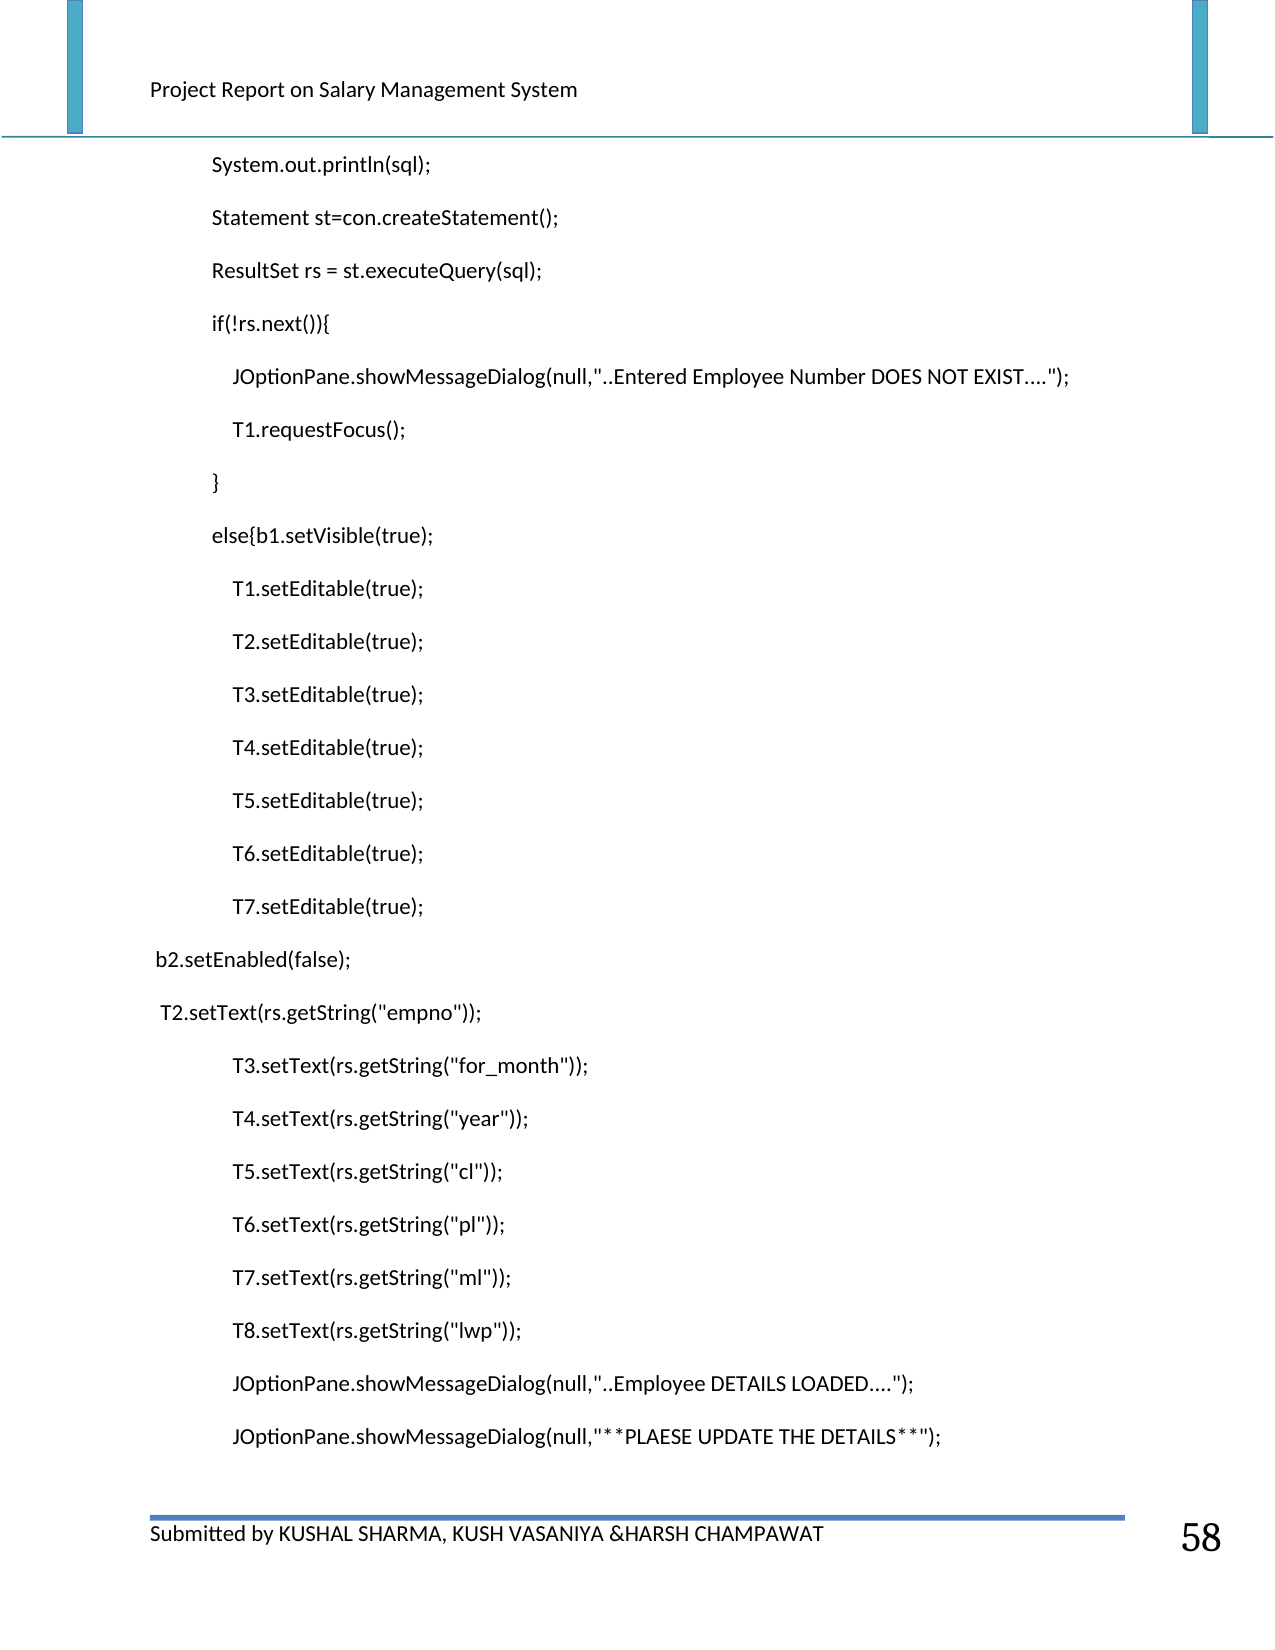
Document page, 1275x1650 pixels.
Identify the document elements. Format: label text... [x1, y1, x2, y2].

text ResultSet rs = st.executeQuery(sql); [150, 256, 1125, 284]
text T1.requestFocus(); [150, 415, 1125, 443]
text T5.setText(rs.getString("cl")); [150, 1157, 1125, 1185]
text T4.setText(rs.getString("year")); [150, 1104, 1125, 1132]
text T1.setEditable(true); [150, 574, 1125, 602]
text JOptionPane.showMessageDialog(null,"..Entered Employee Number DOES NOT EXIST...."); [150, 362, 1125, 390]
text } [150, 468, 1125, 496]
text JOptionPane.showMessageDialog(null,"..Employee DETAILS LOADED...."); [150, 1369, 1125, 1397]
text T7.setEditable(true); [150, 892, 1125, 920]
text System.out.println(sql); [150, 150, 1125, 178]
text T6.setText(rs.getString("pl")); [150, 1210, 1125, 1238]
text T3.setEditable(true); [150, 680, 1125, 708]
text T7.setText(rs.getString("ml")); [150, 1263, 1125, 1291]
text b2.setEnabled(false); [150, 945, 1125, 973]
text T5.setEditable(true); [150, 786, 1125, 814]
text T3.setText(rs.getString("for_month")); [150, 1051, 1125, 1079]
text T4.setEditable(true); [150, 733, 1125, 761]
text Statement st=con.createStatement(); [150, 203, 1125, 231]
text if(!rs.next()){ [150, 309, 1125, 337]
text T2.setText(rs.getString("empno")); [150, 998, 1125, 1026]
text JOptionPane.showMessageDialog(null,"**PLAESE UPDATE THE DETAILS**"); [150, 1422, 1125, 1451]
text T2.setEditable(true); [150, 627, 1125, 655]
text else{b1.setVisible(true); [150, 521, 1125, 549]
text T6.setEditable(true); [150, 839, 1125, 867]
text T8.setText(rs.getString("lwp")); [150, 1316, 1125, 1344]
